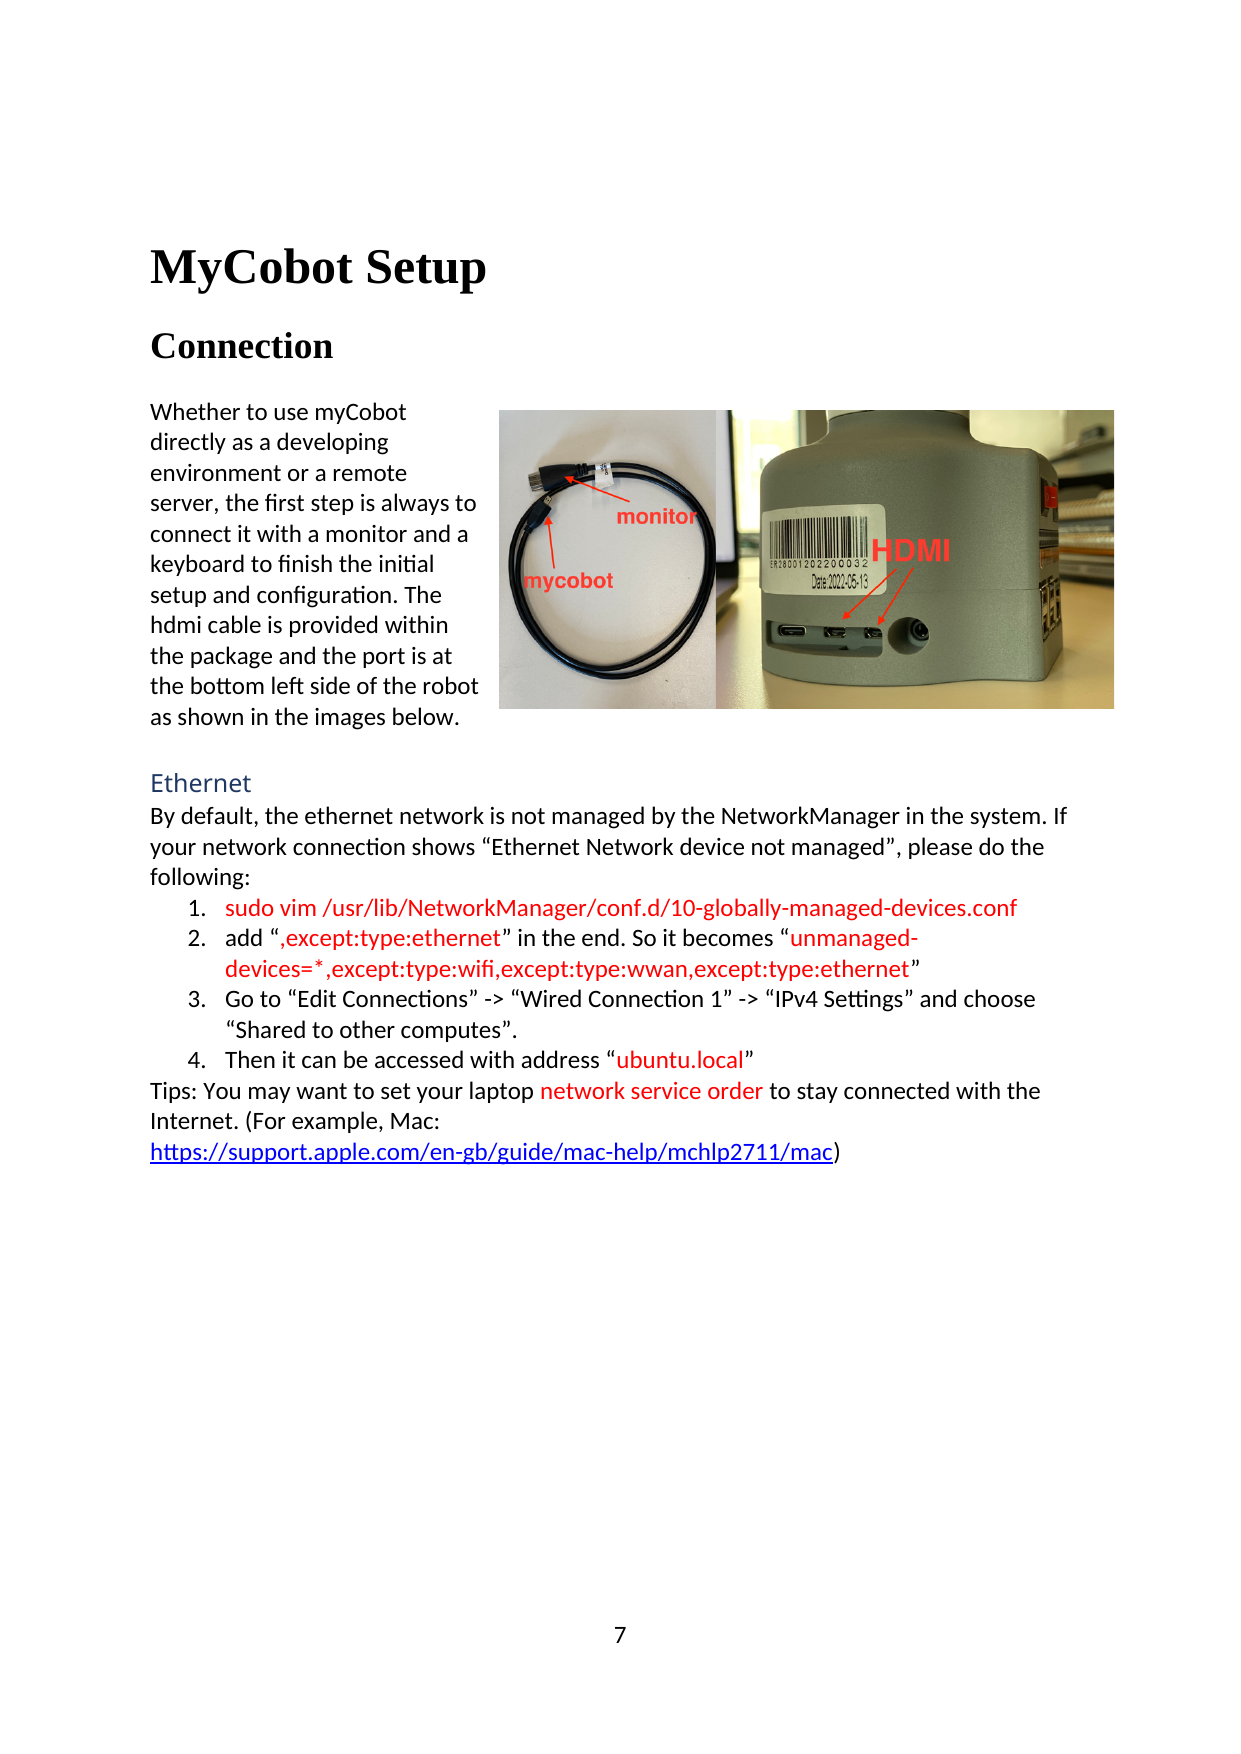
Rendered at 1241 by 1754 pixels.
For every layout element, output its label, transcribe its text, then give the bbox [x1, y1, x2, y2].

subtitle Ethernet [150, 766, 1090, 800]
list add “,except:type:ethernet” in the end. So it becomes “unmanaged-devices=*,except:type:wifi,except:type:wwan,except:type:ethernet” [187, 922, 1090, 983]
list Then it can be accessed with address “ubuntu.local” [187, 1044, 1090, 1075]
text Tips: You may want to set your laptop network service order to stay connected with the Internet. (For example, Mac: https://support.apple.com/en-gb/guide/mac-help/mchlp2711/mac) [150, 1075, 1090, 1166]
text By default, the ethernet network is not managed by the NetworkManager in the system. If your network connection shows “Ethernet Network device not managed”, please do the following: [150, 800, 1090, 892]
subtitle MyCobot Setup [150, 237, 1090, 294]
list Go to “Edit Connections” -> “Wired Connection 1” -> “IPv4 Settings” and choose “Shared to other computes”. [187, 983, 1090, 1044]
picture [499, 410, 1115, 709]
list sudo vim /usr/lib/NetworkManager/conf.d/10-globally-managed-devices.conf [187, 892, 1090, 922]
subtitle Connection [150, 323, 1090, 366]
